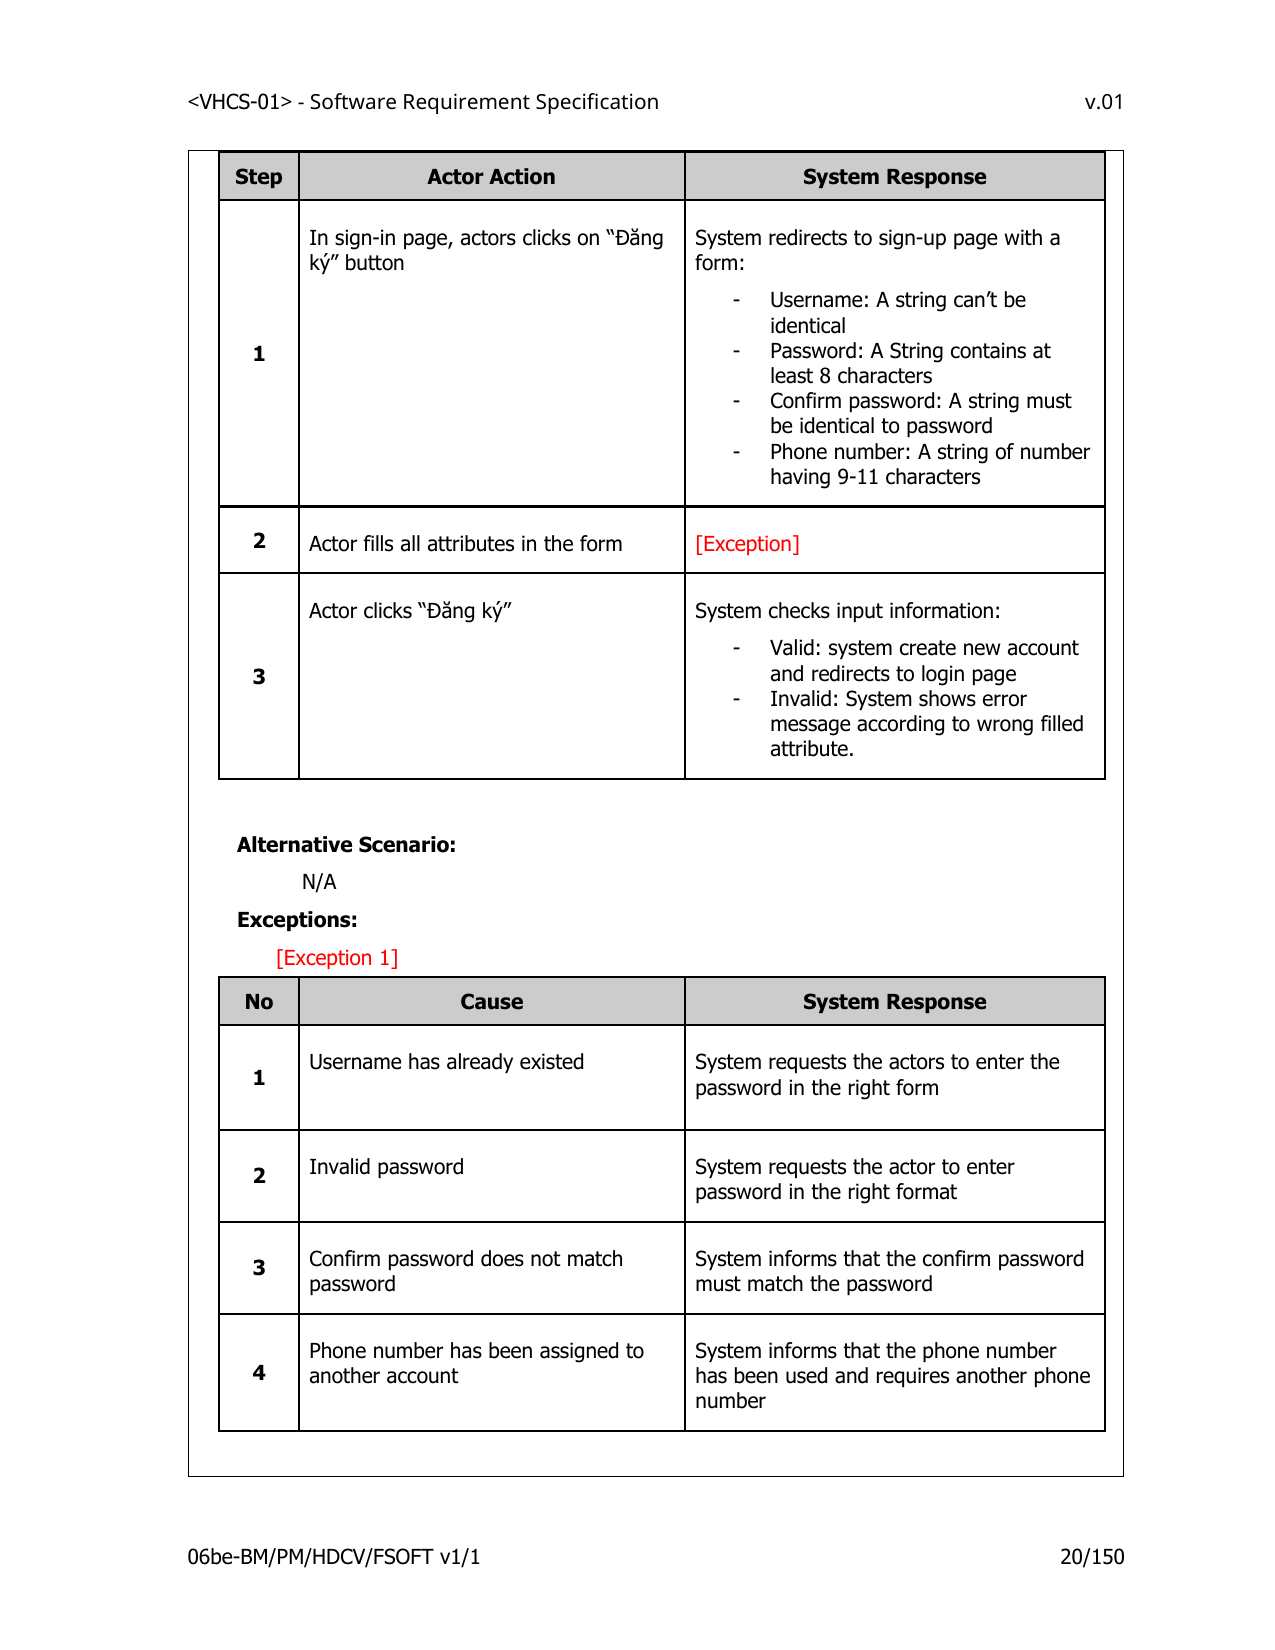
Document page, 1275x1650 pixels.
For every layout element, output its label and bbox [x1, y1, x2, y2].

table_cell [189, 151, 1123, 1476]
